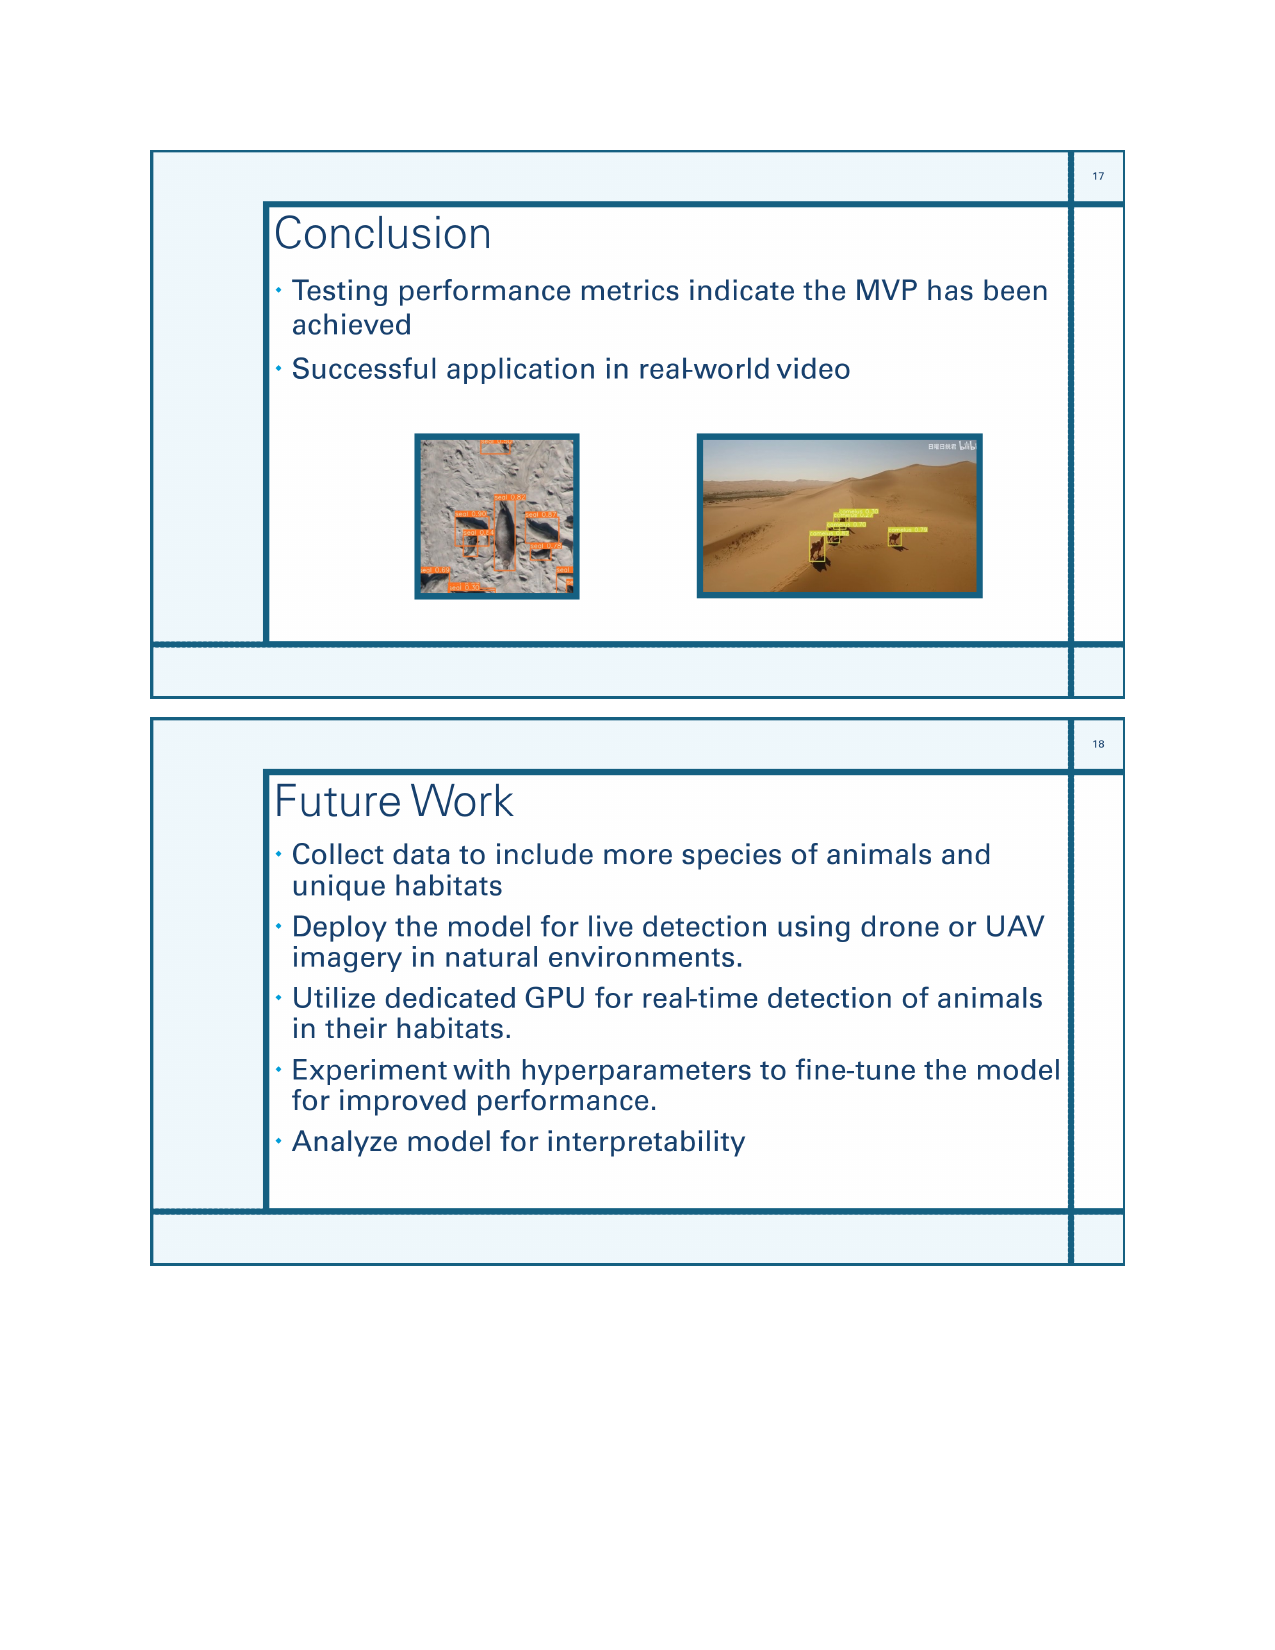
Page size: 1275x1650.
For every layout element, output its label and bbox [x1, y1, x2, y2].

picture [150, 150, 1125, 699]
picture [150, 717, 1125, 1266]
